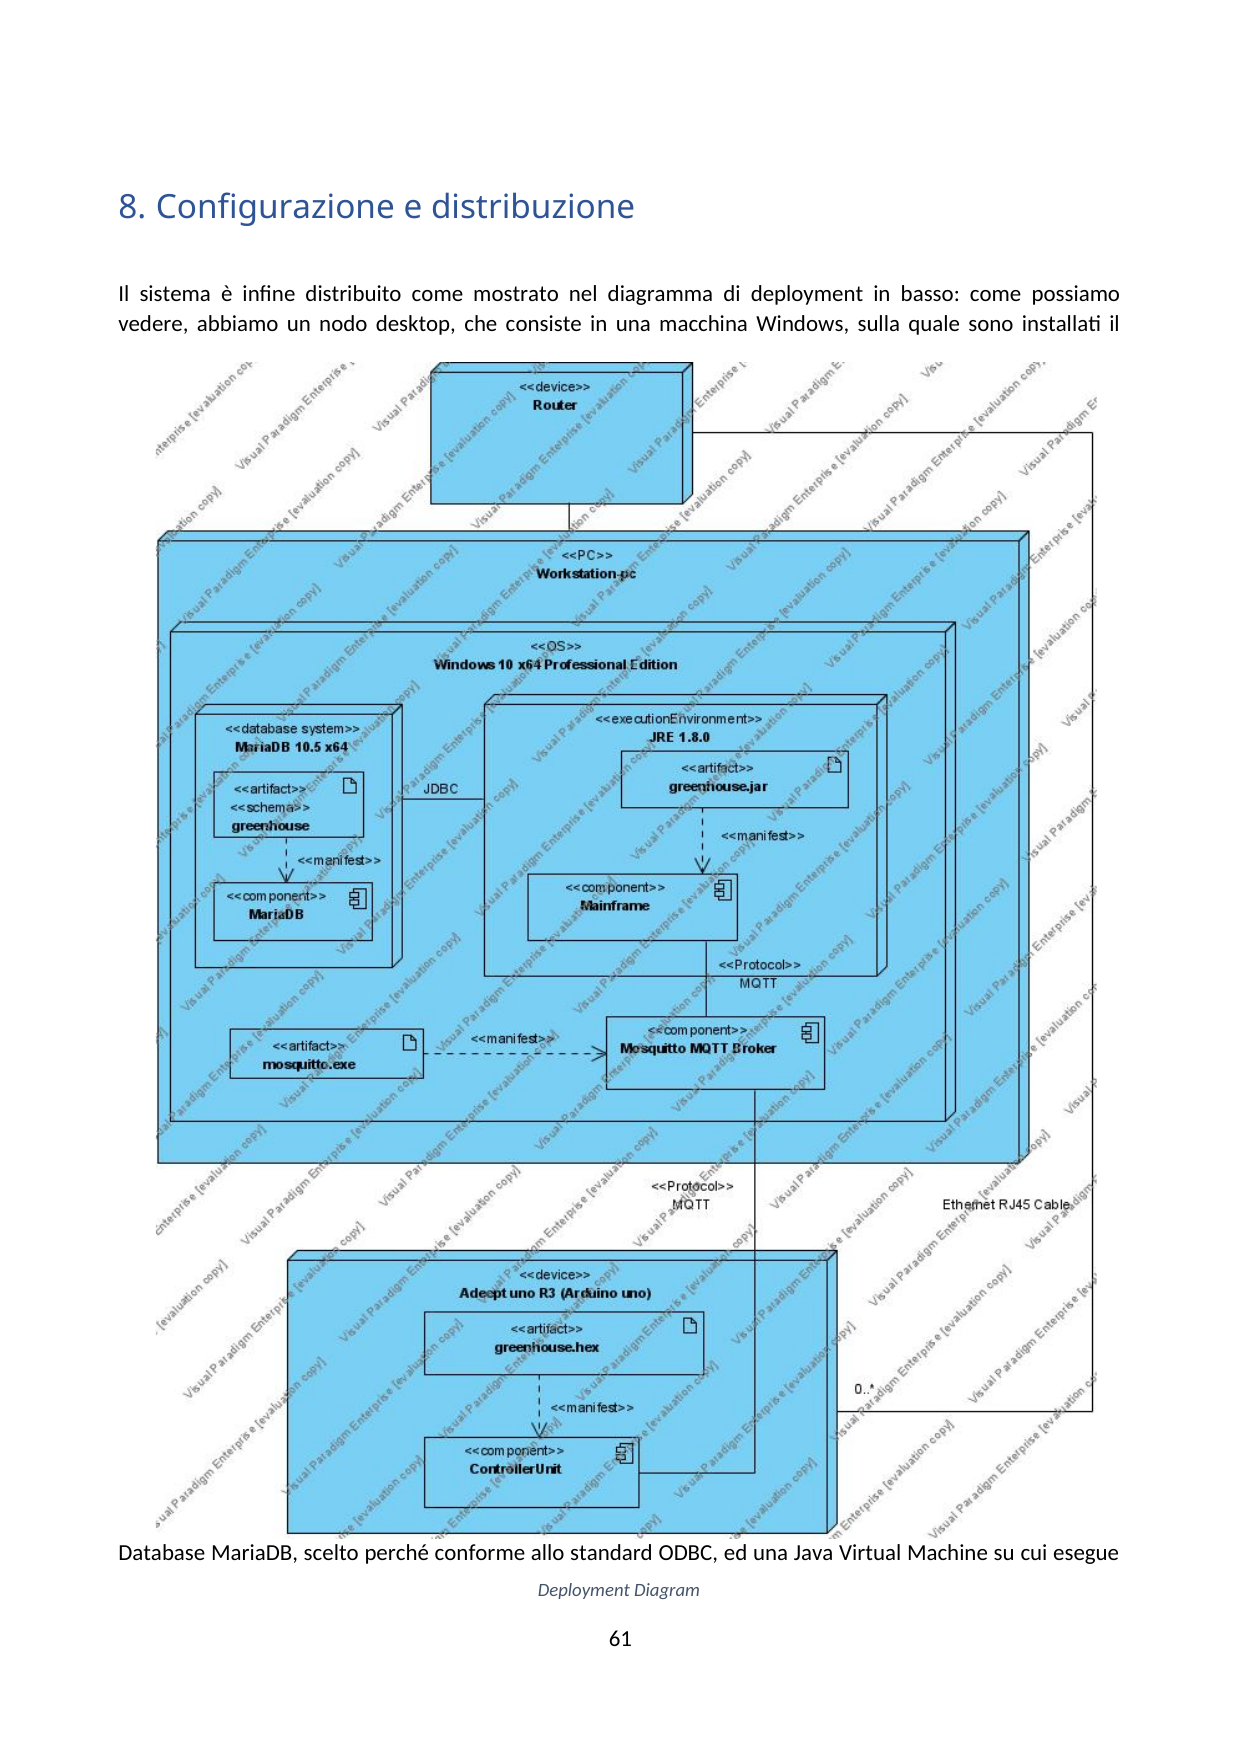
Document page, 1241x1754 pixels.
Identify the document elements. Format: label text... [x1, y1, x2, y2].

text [118, 279, 1122, 1566]
picture [155, 362, 1097, 1539]
subtitle Configurazione e distribuzione [118, 183, 1122, 228]
